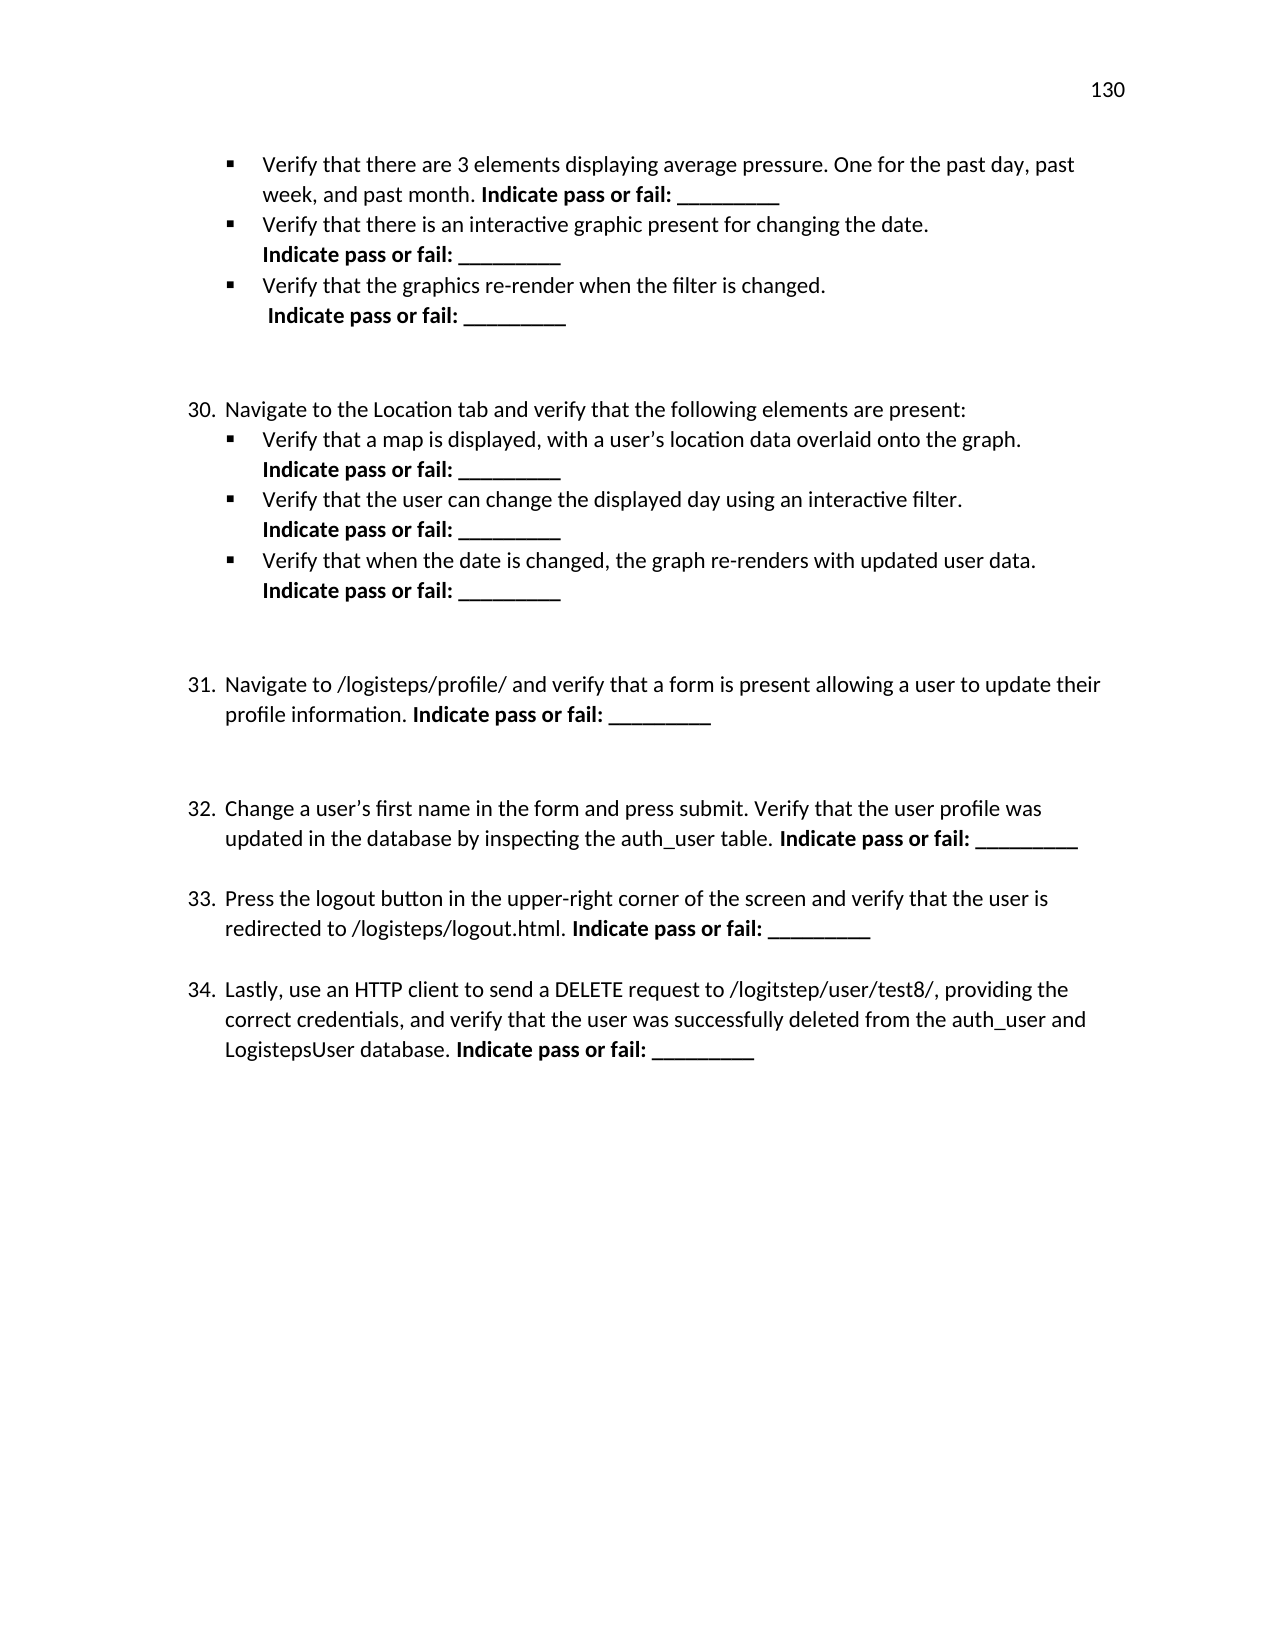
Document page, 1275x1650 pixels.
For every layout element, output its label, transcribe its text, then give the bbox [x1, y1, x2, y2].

list Verify that there is an interactive graphic present for changing the date. Indicate pass or fail: _________ [225, 210, 1125, 269]
list Verify that a map is displayed, with a user’s location data overlaid onto the graph. Indicate pass or fail: _________ [225, 425, 1125, 483]
list Navigate to /logisteps/profile/ and verify that a form is present allowing a user to update their profile information. Indicate pass or fail: _________ [187, 670, 1125, 728]
list Navigate to the Location tab and verify that the following elements are present: [187, 395, 1125, 423]
list Verify that the user can change the displayed day using an interactive filter. Indicate pass or fail: _________ [225, 485, 1125, 544]
list Lastly, use an HTTP client to send a DELETE request to /logitstep/user/test8/, providing the correct credentials, and verify that the user was successfully deleted from the auth_user and LogistepsUser database. Indicate pass or fail: _________ [187, 975, 1125, 1063]
list Change a user’s first name in the form and press submit. Verify that the user profile was updated in the database by inspecting the auth_user table. Indicate pass or fail: _________ [187, 794, 1125, 852]
list Verify that when the date is changed, the graph re-renders with updated user data. Indicate pass or fail: _________ [225, 546, 1125, 604]
list Verify that the graphics re-render when the filter is changed. Indicate pass or fail: _________ [225, 271, 1125, 329]
list Verify that there are 3 elements displaying average pressure. One for the past day, past week, and past month. Indicate pass or fail: _________ [225, 150, 1125, 208]
list Press the logout button in the upper-right corner of the screen and verify that the user is redirected to /logisteps/logout.html. Indicate pass or fail: _________ [187, 884, 1125, 943]
